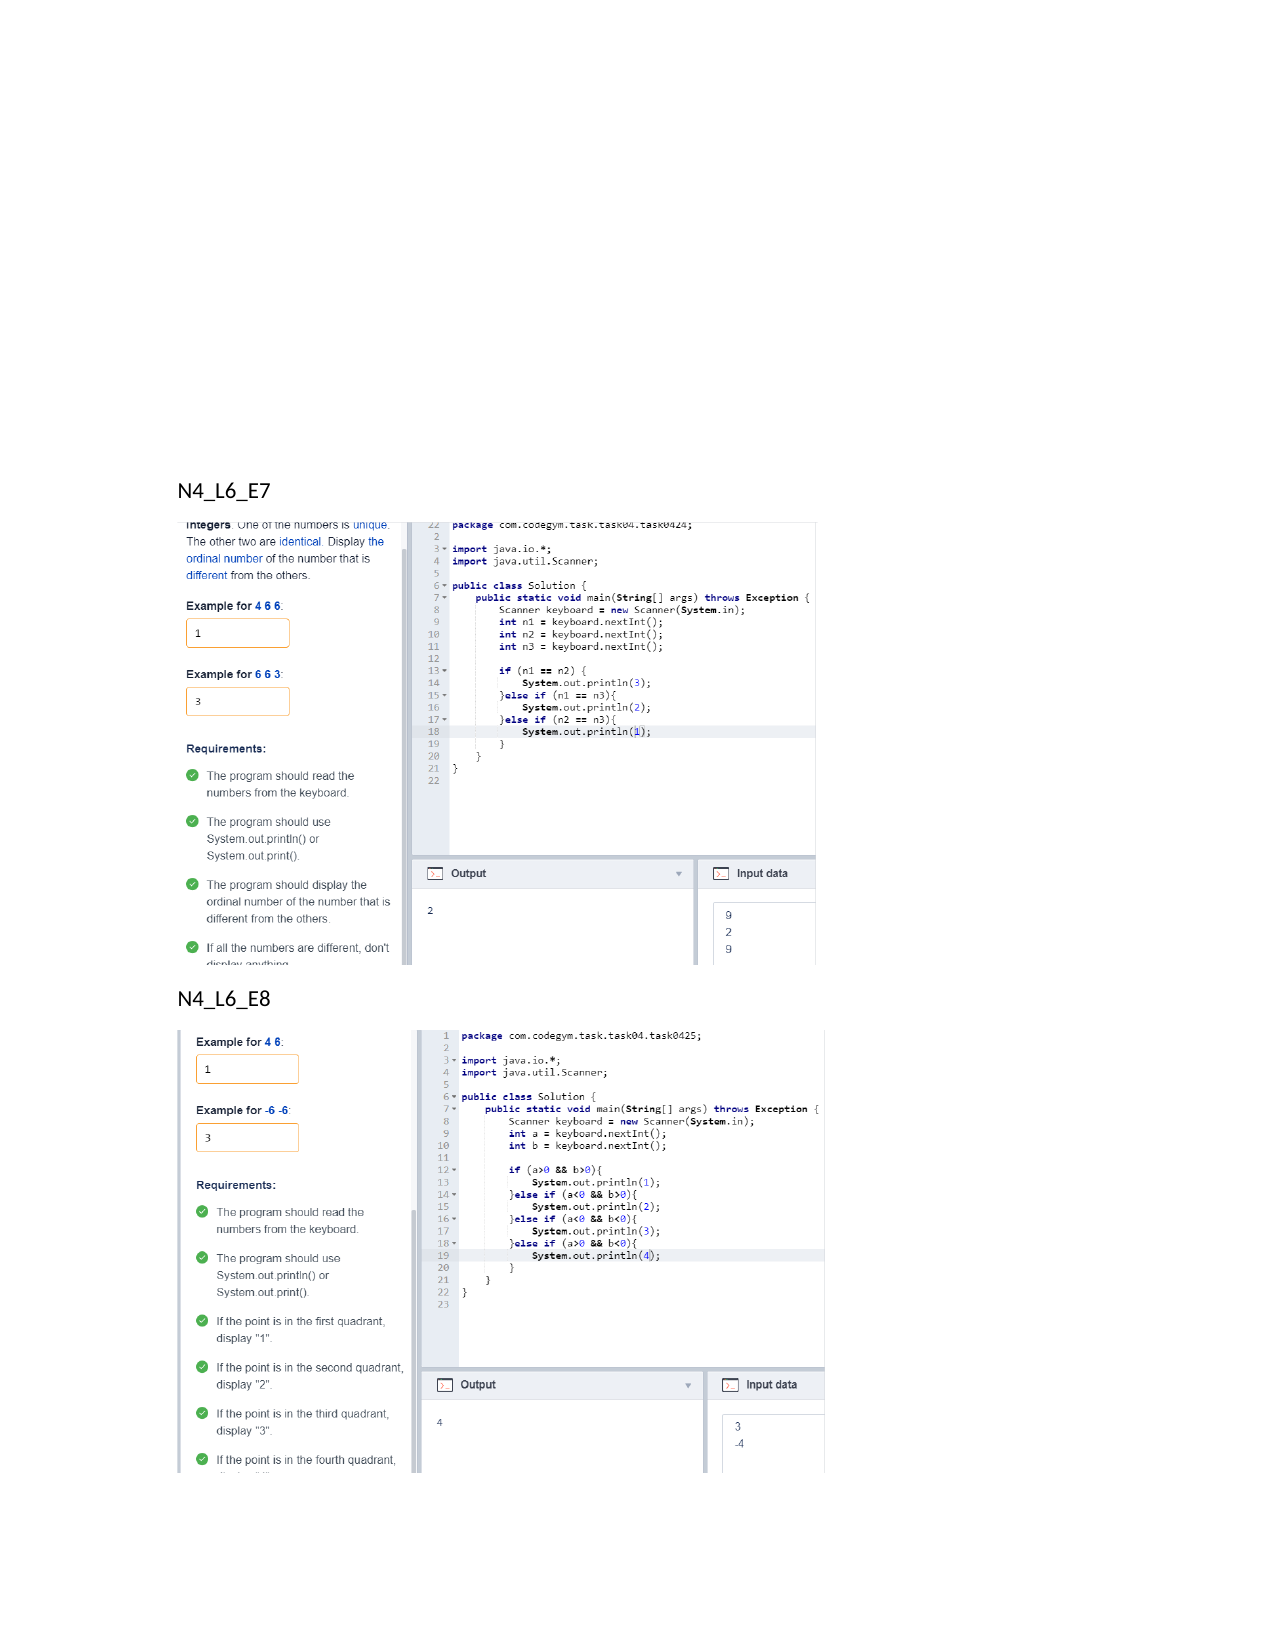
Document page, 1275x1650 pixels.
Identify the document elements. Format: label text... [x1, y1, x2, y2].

picture [177, 522, 818, 965]
text N4_L6_E7 [177, 476, 1098, 504]
picture [177, 1030, 828, 1473]
text N4_L6_E8 [177, 984, 1098, 1012]
